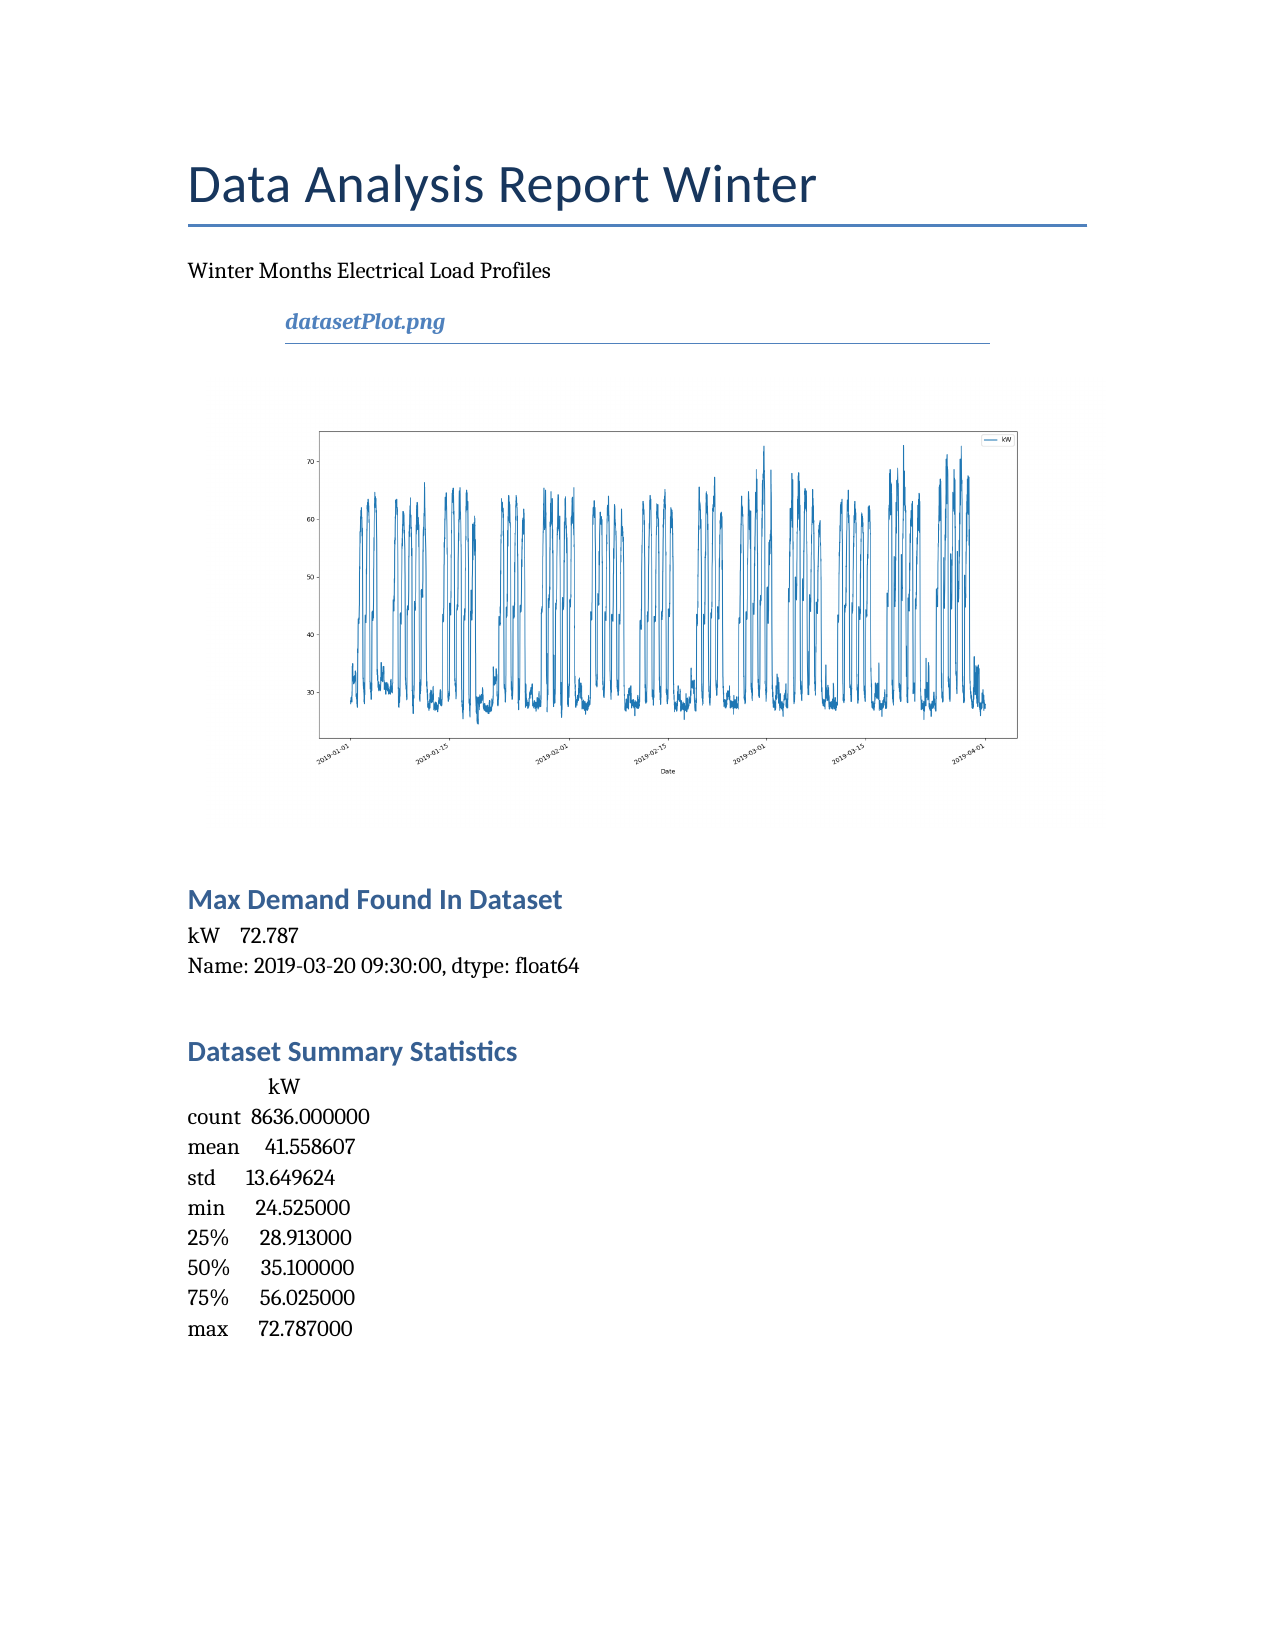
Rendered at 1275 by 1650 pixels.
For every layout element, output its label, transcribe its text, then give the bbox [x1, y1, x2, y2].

subtitle Max Demand Found In Dataset [187, 881, 1087, 917]
title Data Analysis Report Winter [187, 150, 1087, 227]
text datasetPlot.png [285, 309, 990, 343]
text Winter Months Electrical Load Profiles [187, 258, 1087, 284]
text kW 72.787 Name: 2019-03-20 09:30:00, dtype: float64 [187, 922, 1087, 979]
text kW count 8636.000000 mean 41.558607 std 13.649624 min 24.525000 25% 28.913000 50% 35.100000 75% 56.025000 max 72.787000 [187, 1074, 1087, 1342]
picture [206, 377, 1107, 828]
subtitle Dataset Summary Statistics [187, 1033, 1087, 1068]
